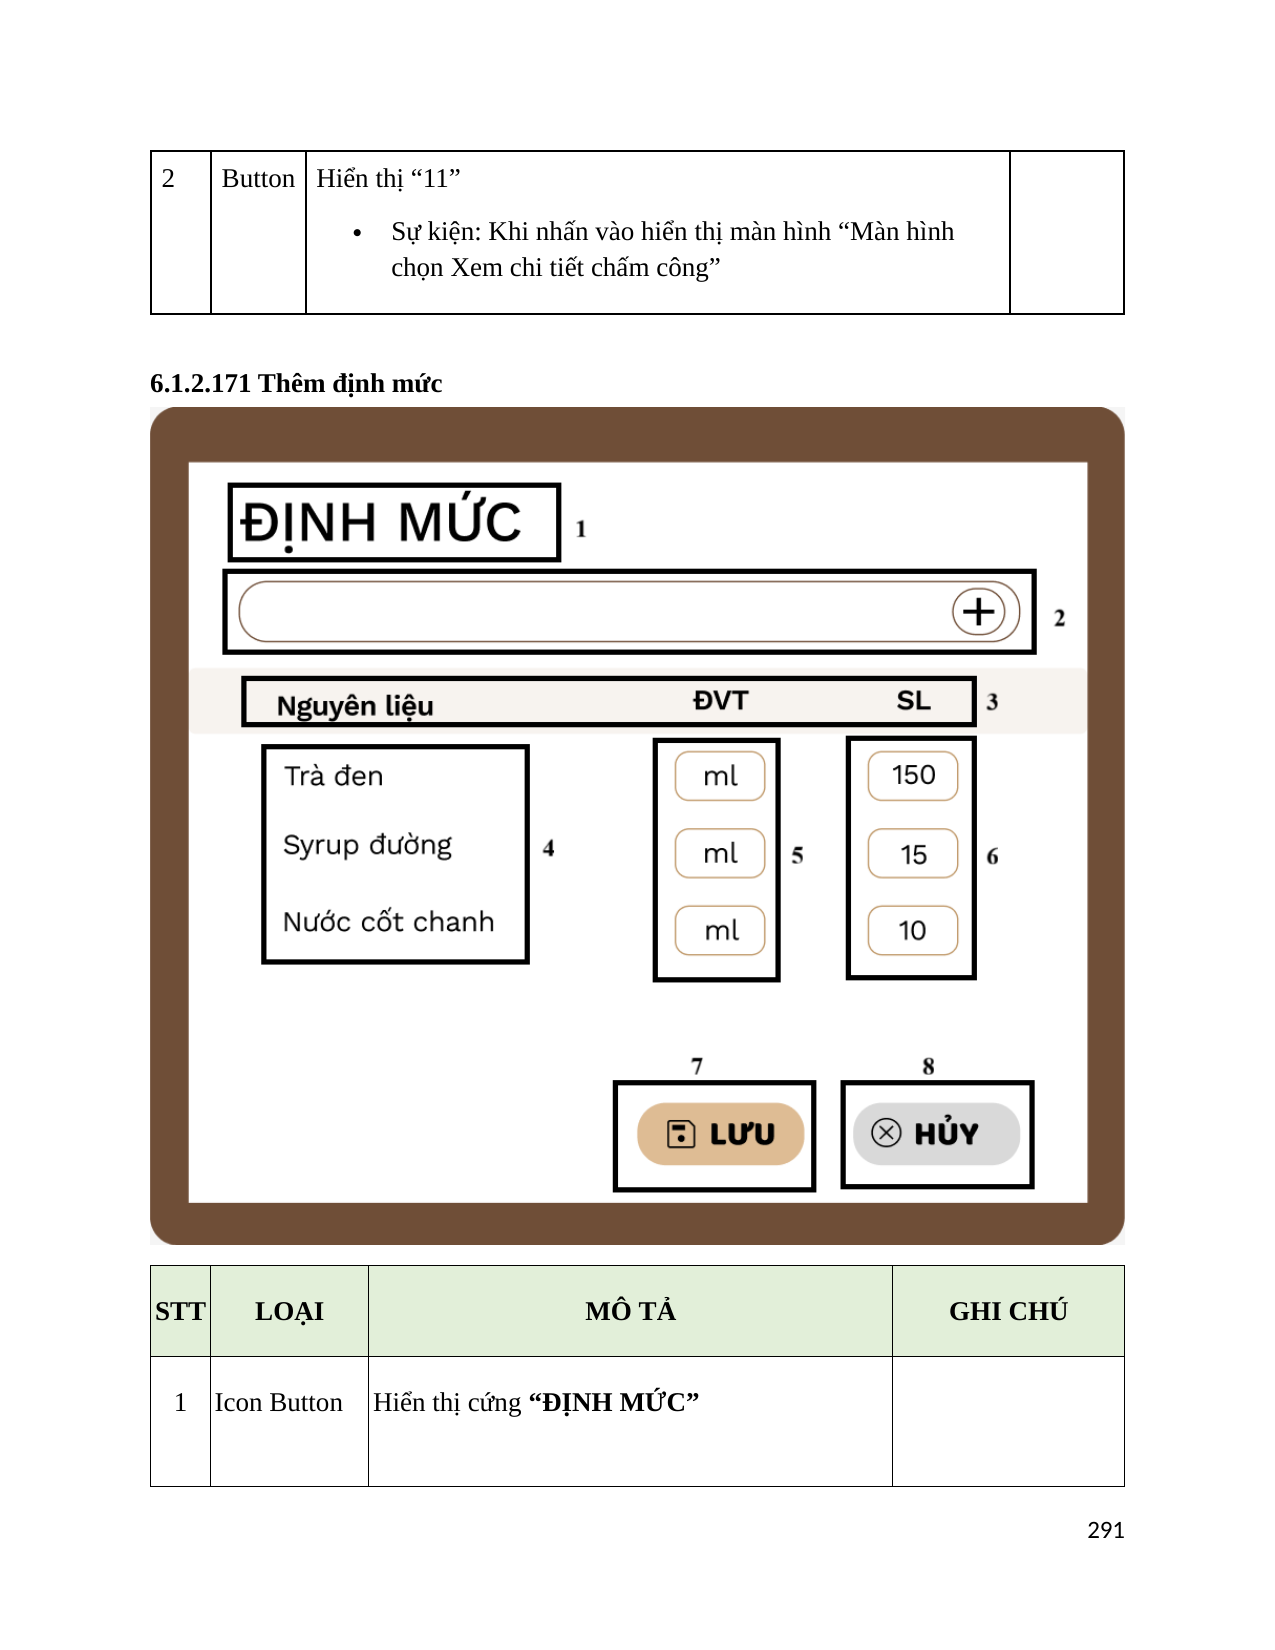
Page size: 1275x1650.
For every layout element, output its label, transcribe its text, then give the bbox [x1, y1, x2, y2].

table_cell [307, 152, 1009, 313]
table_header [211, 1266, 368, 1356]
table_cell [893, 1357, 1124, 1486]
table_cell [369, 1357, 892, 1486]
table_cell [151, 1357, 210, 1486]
picture [150, 407, 1125, 1245]
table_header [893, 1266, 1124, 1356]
subtitle 6.1.2.171 Thêm định mức [150, 368, 1125, 399]
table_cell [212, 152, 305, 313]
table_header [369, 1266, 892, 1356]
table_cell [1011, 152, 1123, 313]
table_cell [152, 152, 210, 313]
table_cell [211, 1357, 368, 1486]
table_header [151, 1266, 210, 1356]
